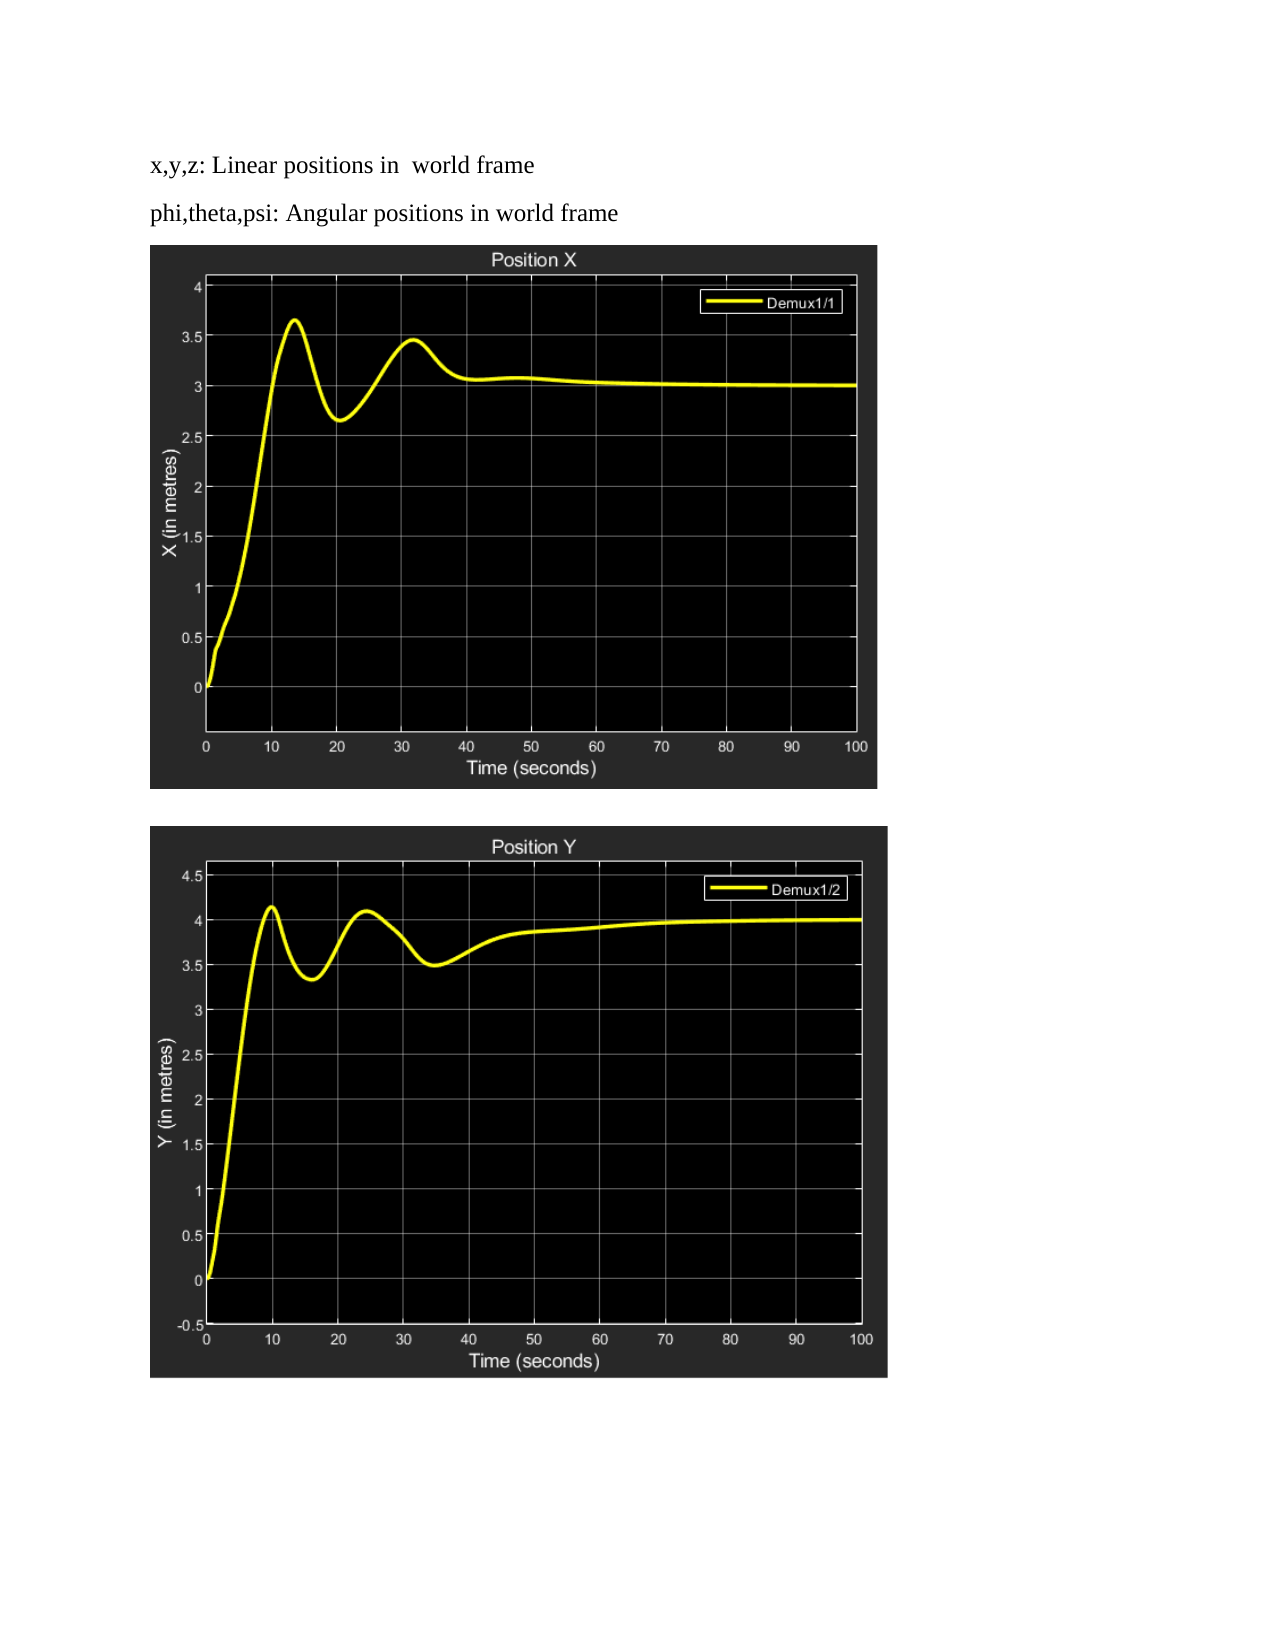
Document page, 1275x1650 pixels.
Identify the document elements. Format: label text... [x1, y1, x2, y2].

text x,y,z: Linear positions in world frame [150, 150, 1125, 179]
picture [150, 245, 878, 789]
text phi,theta,psi: Angular positions in world frame [150, 198, 1125, 226]
picture [150, 826, 888, 1379]
